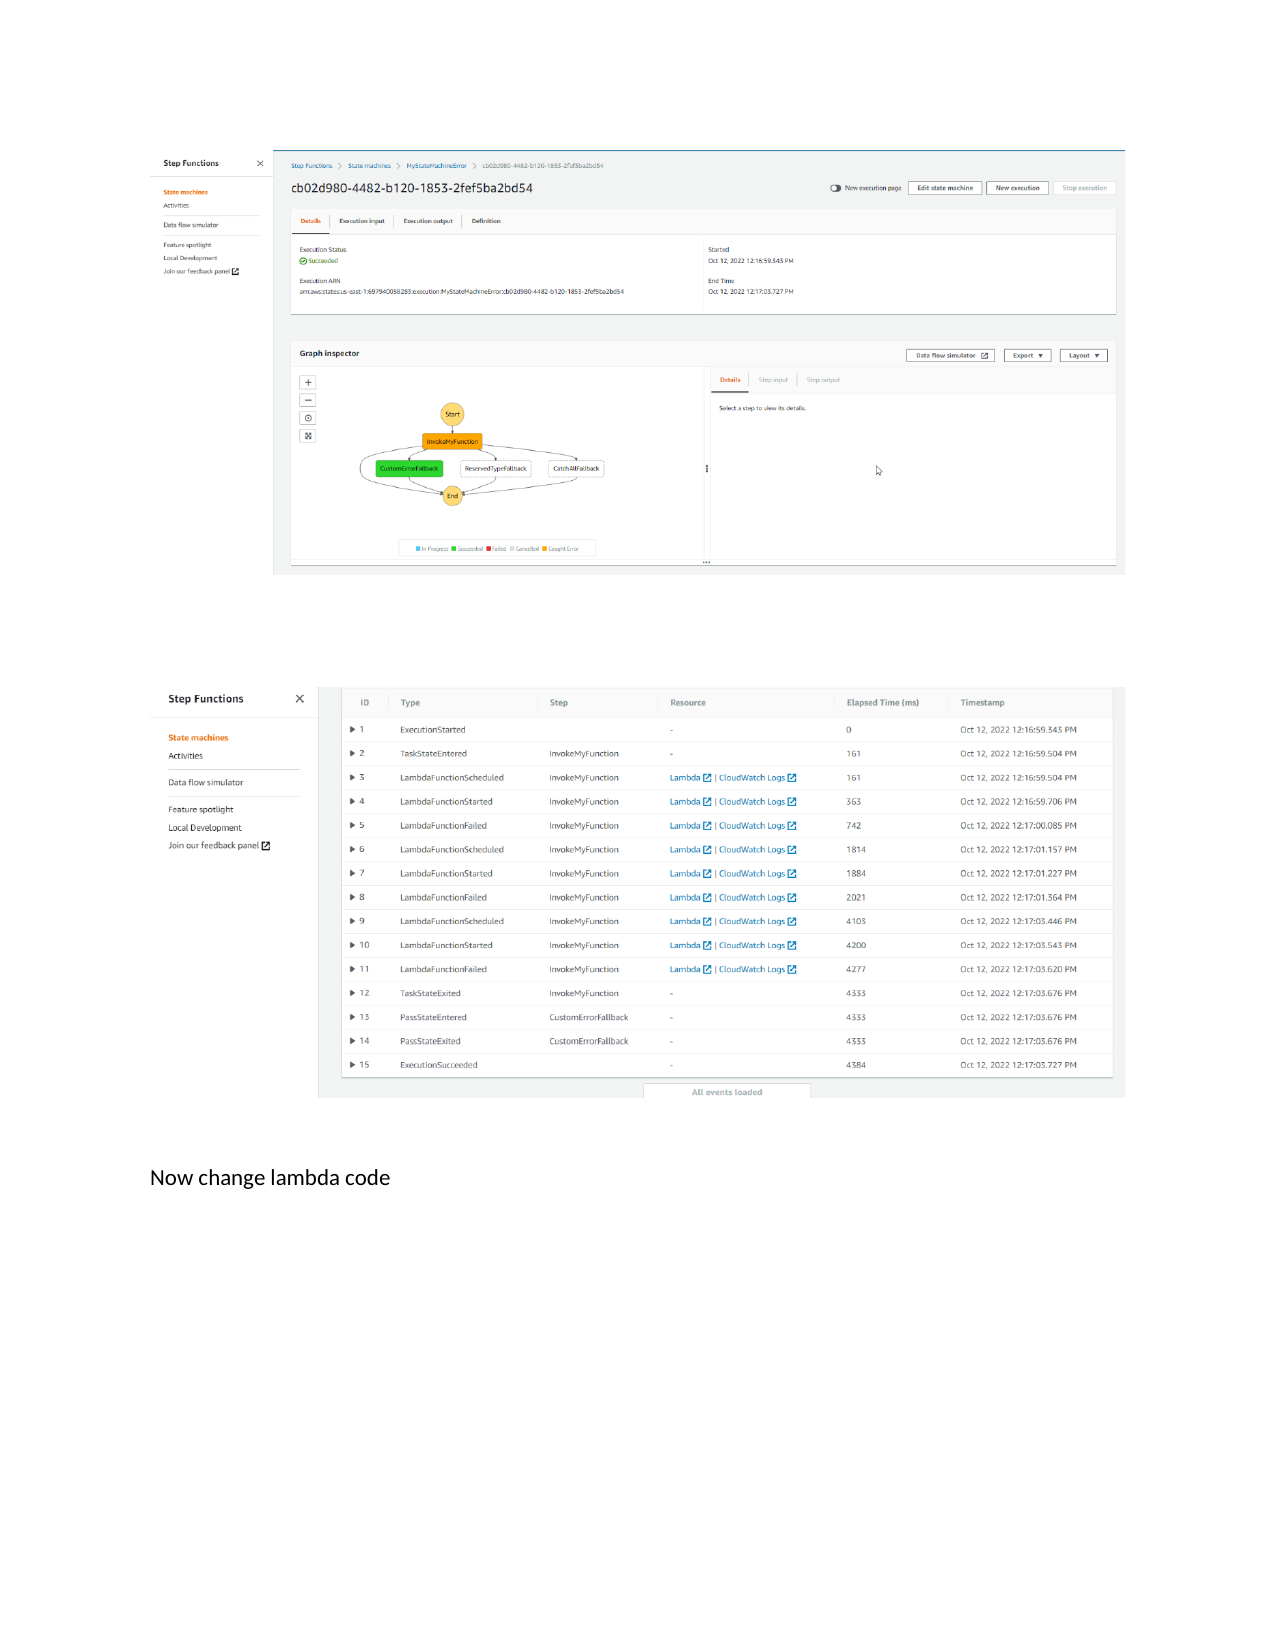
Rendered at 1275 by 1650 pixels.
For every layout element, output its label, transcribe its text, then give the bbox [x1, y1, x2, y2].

text Now change lambda code [150, 1163, 1125, 1191]
picture [150, 687, 1125, 1098]
picture [150, 150, 1125, 575]
